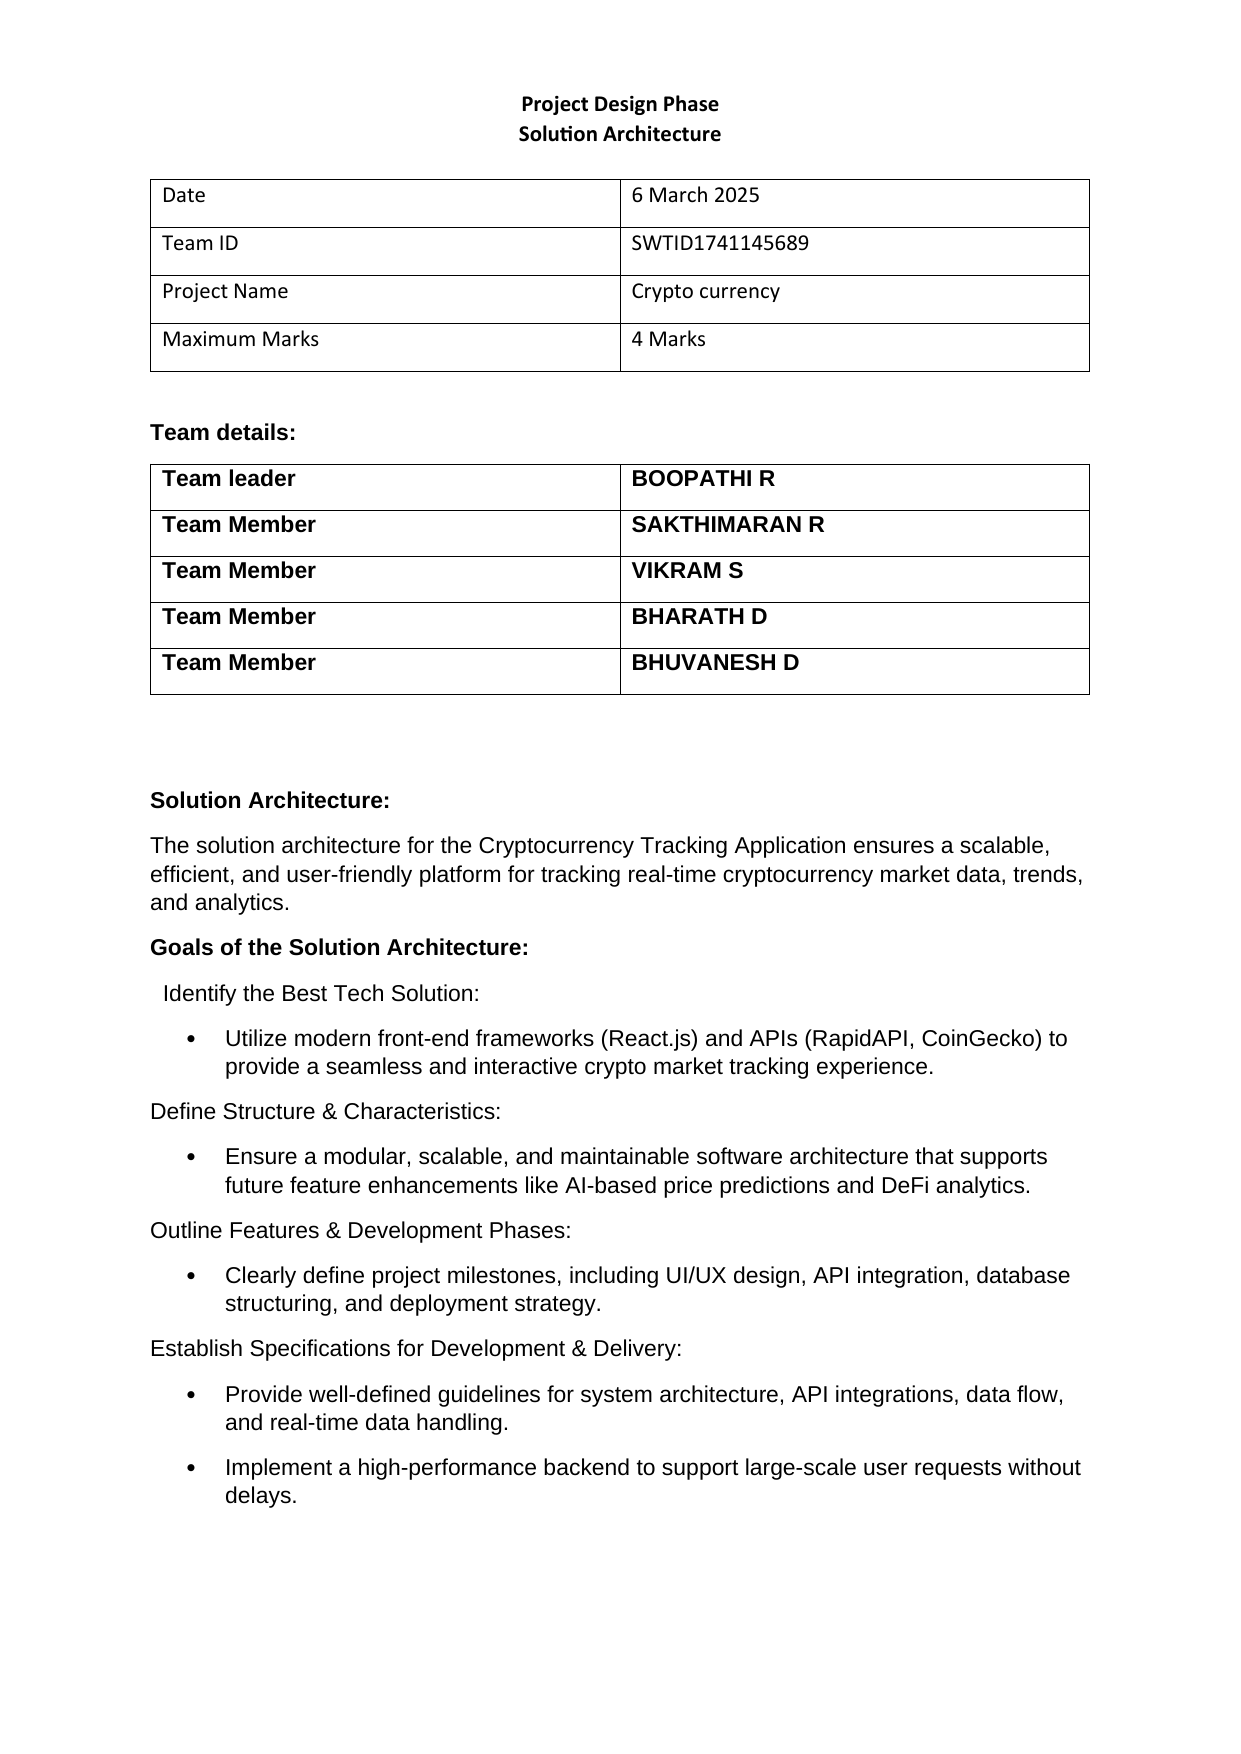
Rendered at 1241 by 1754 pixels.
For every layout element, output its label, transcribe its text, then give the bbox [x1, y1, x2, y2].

table_cell 4 Marks [621, 324, 1089, 371]
table_cell Team Member [151, 603, 620, 648]
list Utilize modern front-end frameworks (React.js) and APIs (RapidAPI, CoinGecko) to provide a seamless and interactive crypto market tracking experience. [187, 1024, 1090, 1079]
table_cell Team Member [151, 511, 620, 556]
list Ensure a modular, scalable, and maintainable software architecture that supports future feature enhancements like AI-based price predictions and DeFi analytics. [187, 1143, 1090, 1198]
text Team details: [150, 418, 1090, 445]
text Identify the Best Tech Solution: [150, 979, 1090, 1006]
table_cell Crypto currency [621, 276, 1089, 323]
text Define Structure & Characteristics: [150, 1098, 1090, 1124]
text Goals of the Solution Architecture: [150, 934, 1090, 961]
text Establish Specifications for Development & Delivery: [150, 1335, 1090, 1362]
table_header 6 March 2025 [621, 180, 1089, 227]
list Provide well-defined guidelines for system architecture, API integrations, data flow, and real-time data handling. [187, 1381, 1090, 1435]
table_cell Team ID [151, 228, 620, 275]
text Solution Architecture [150, 119, 1090, 147]
table_cell Team Member [151, 649, 620, 694]
table_cell Project Name [151, 276, 620, 323]
list Implement a high-performance backend to support large-scale user requests without delays. [187, 1454, 1090, 1509]
text The solution architecture for the Cryptocurrency Tracking Application ensures a scalable, efficient, and user-friendly platform for tracking real-time cryptocurrency market data, trends, and analytics. [150, 832, 1090, 916]
table_cell Team Member [151, 557, 620, 602]
text Outline Features & Development Phases: [150, 1217, 1090, 1243]
table_cell SAKTHIMARAN R [621, 511, 1089, 556]
table_header Team leader [151, 465, 620, 510]
table_cell BHARATH D [621, 603, 1089, 648]
table_cell Maximum Marks [151, 324, 620, 371]
table_cell VIKRAM S [621, 557, 1089, 602]
table_header BOOPATHI R [621, 465, 1089, 510]
list Clearly define project milestones, including UI/UX design, API integration, database structuring, and deployment strategy. [187, 1262, 1090, 1317]
table_cell BHUVANESH D [621, 649, 1089, 694]
text Project Design Phase [150, 89, 1090, 117]
table_header Date [151, 180, 620, 227]
text Solution Architecture: [150, 787, 1090, 814]
table_cell SWTID1741145689 [621, 228, 1089, 275]
